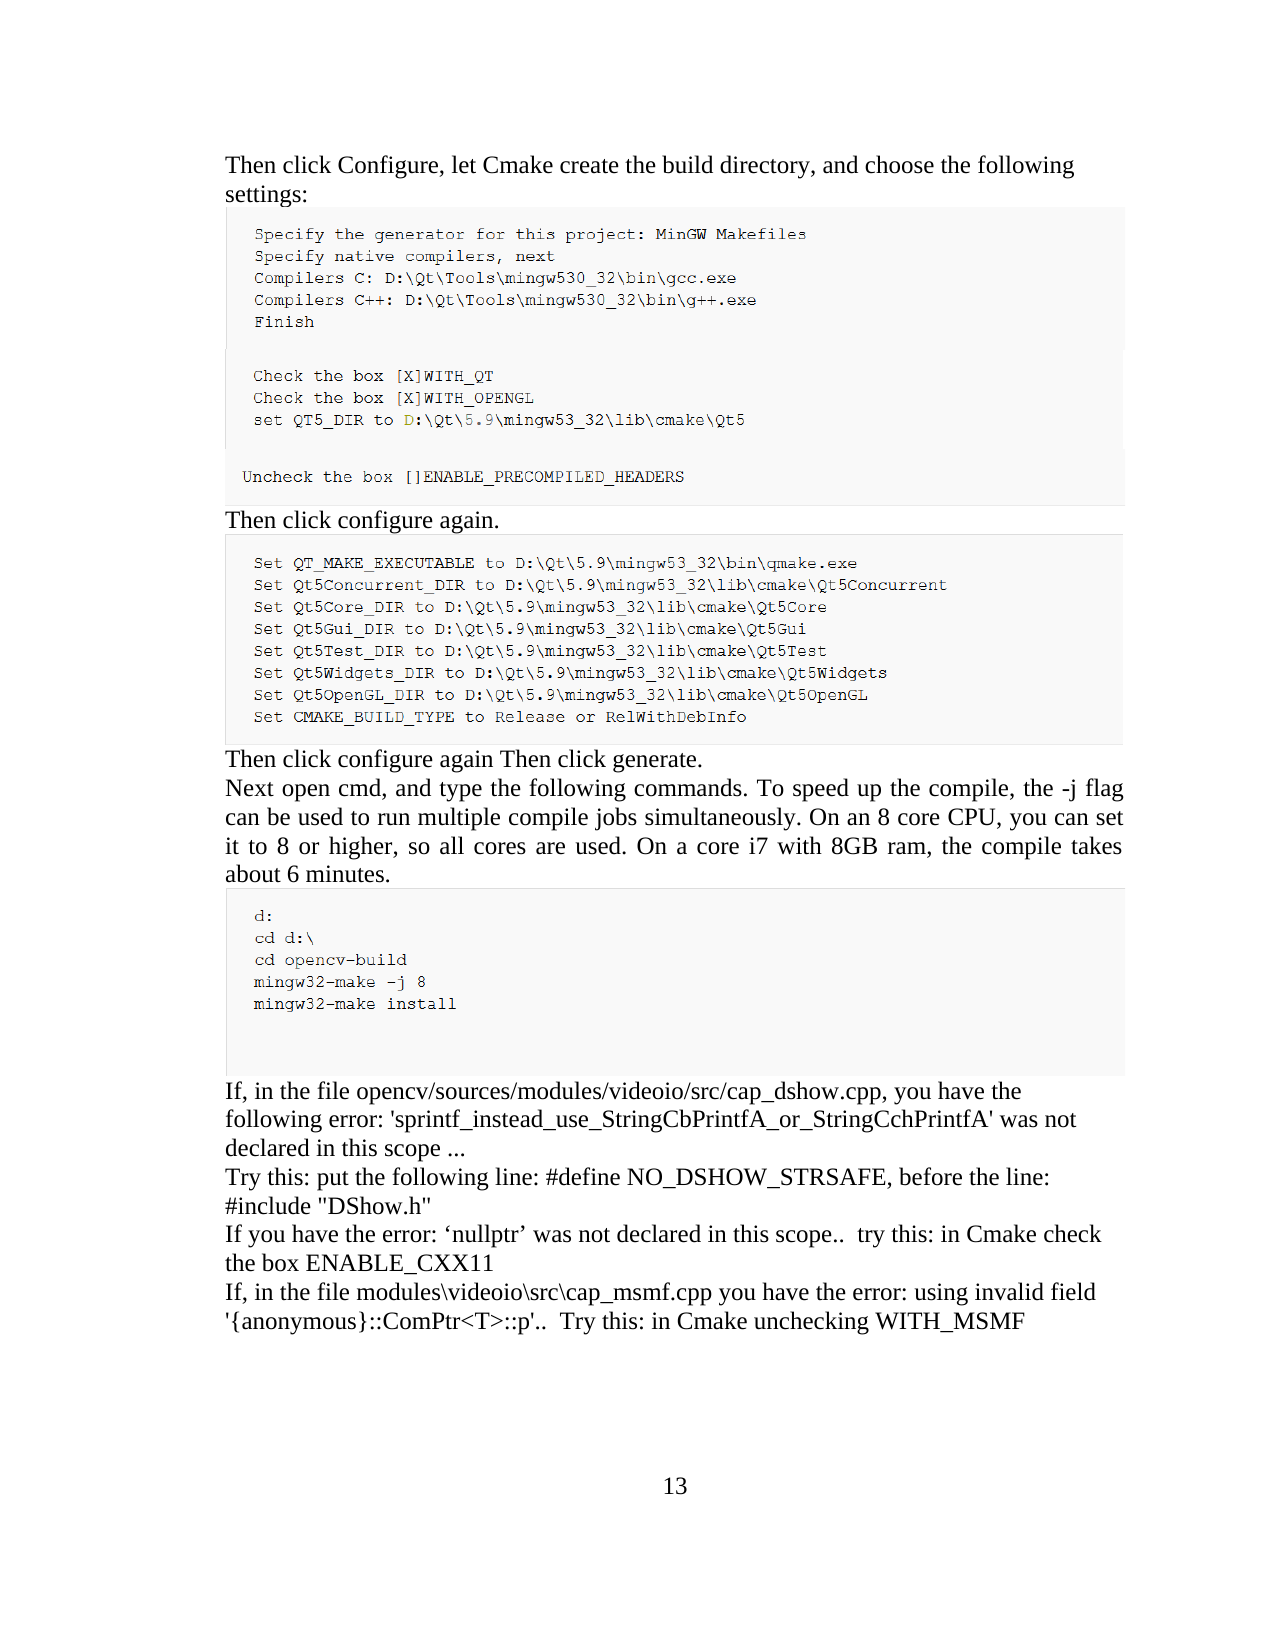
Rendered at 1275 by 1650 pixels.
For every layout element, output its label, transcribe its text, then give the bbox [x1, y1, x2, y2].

text Next open cmd, and type the following commands. To speed up the compile, the -j flag can be used to run multiple compile jobs simultaneously. On an 8 core CPU, you can set it to 8 or higher, so all cores are used. On a core i7 with 8GB ram, the compile takes about 6 minutes. [225, 773, 1125, 888]
picture [225, 534, 1123, 745]
text If you have the error: ‘nullptr’ was not declared in this scope.. try this: in Cmake check the box ENABLE_CXX11 [225, 1219, 1125, 1277]
text Try this: put the following line: #define NO_DSHOW_STRSAFE, before the line: #include "DShow.h" [225, 1162, 1125, 1219]
picture [225, 207, 1125, 506]
text If, in the file modules\videoio\src\cap_msmf.cpp you have the error: using invalid field '{anonymous}::ComPtr<T>::p'.. Try this: in Cmake unchecking WITH_MSMF [225, 1277, 1125, 1334]
text Then click Configure, let Cmake create the build directory, and choose the following settings: [225, 150, 1125, 207]
text Then click configure again Then click generate. [225, 744, 1125, 773]
picture [225, 888, 1125, 1076]
text Then click configure again. [225, 506, 1125, 534]
text If, in the file opencv/sources/modules/videoio/src/cap_dshow.cpp, you have the following error: 'sprintf_instead_use_StringCbPrintfA_or_StringCchPrintfA' was not declared in this scope ... [225, 1076, 1125, 1162]
